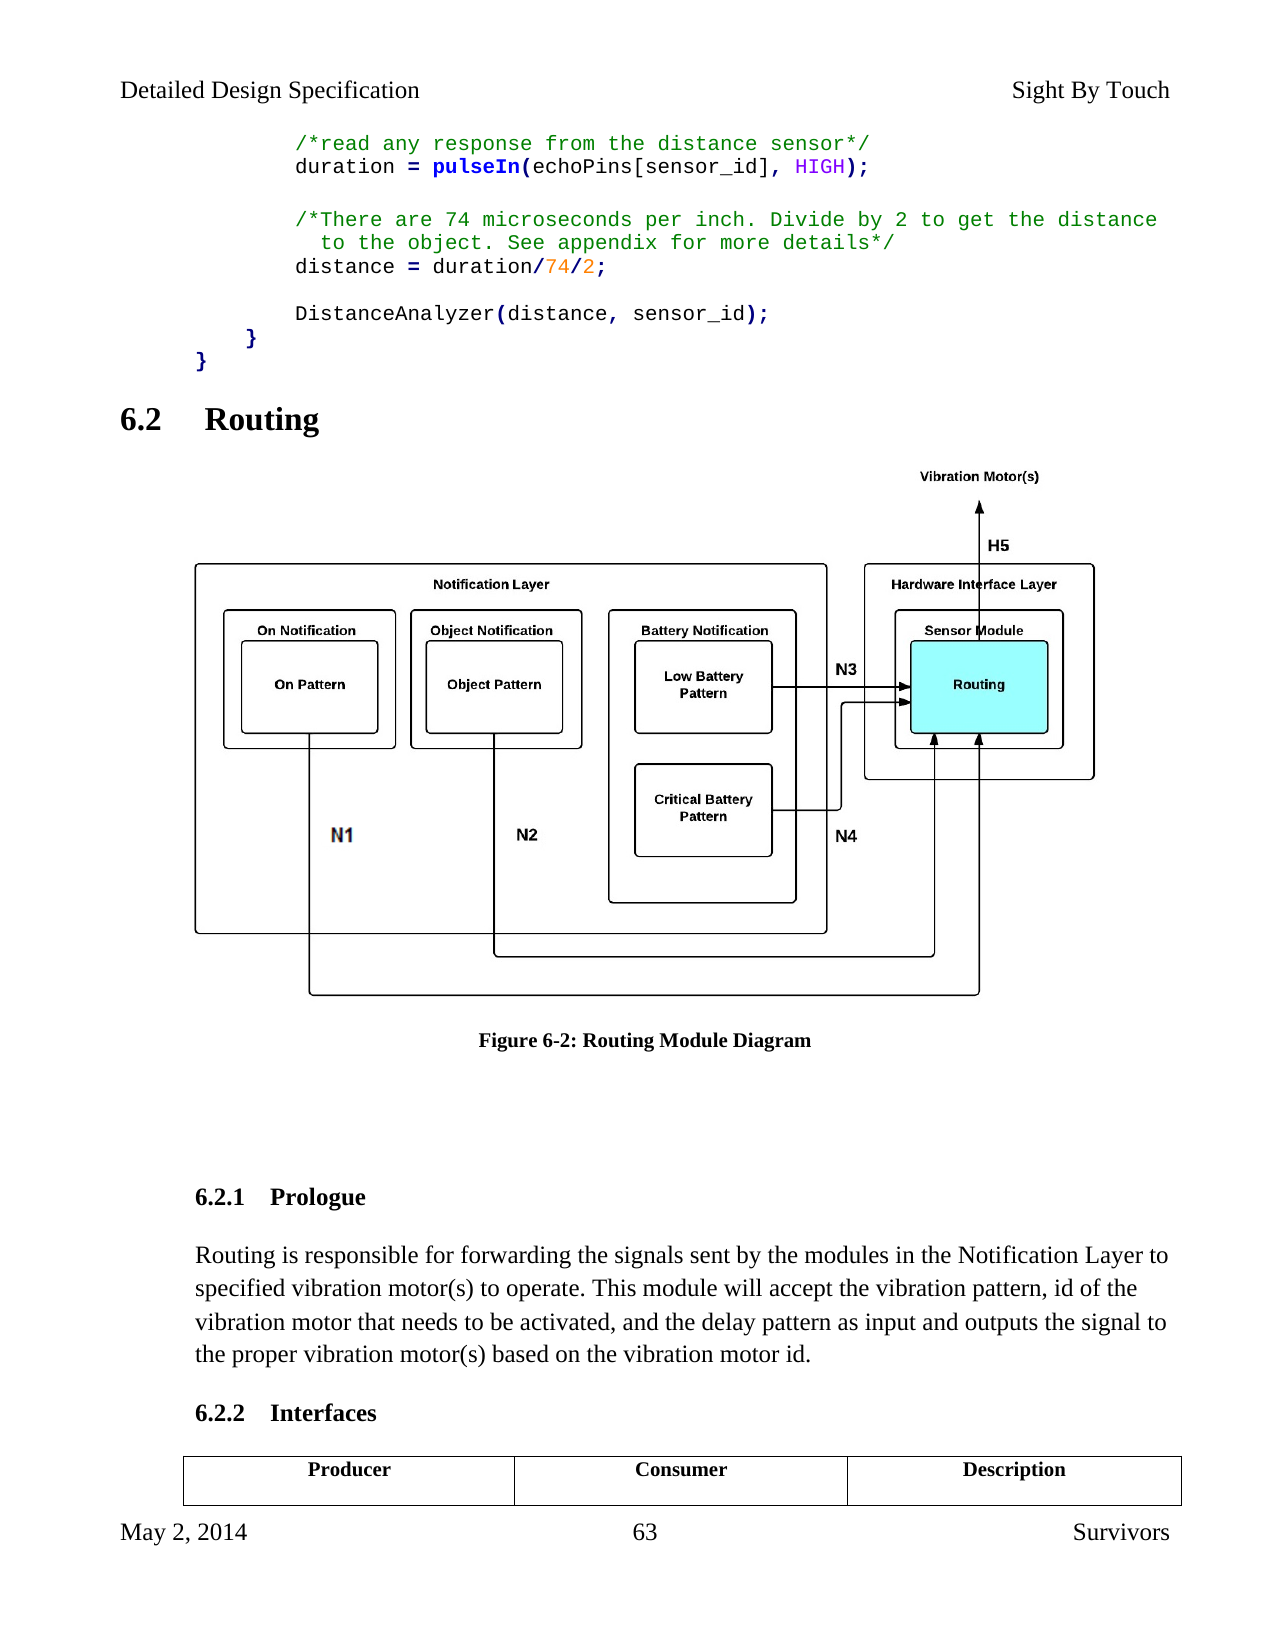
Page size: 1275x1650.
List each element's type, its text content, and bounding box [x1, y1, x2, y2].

text /*There are 74 microseconds per inch. Divide by 2 to get the distance to the object. See appendix for more details*/ [195, 208, 1170, 256]
table_header Producer [184, 1457, 514, 1505]
text } [195, 327, 1170, 350]
table_header Description [848, 1457, 1181, 1505]
text duration = pulseIn(echoPins[sensor_id], HIGH); [195, 156, 1170, 180]
subtitle 6.2.1 Prologue [195, 1182, 1170, 1211]
text distance = duration/74/2; [195, 256, 1170, 279]
text DistanceAnalyzer(distance, sensor_id); [120, 303, 1170, 327]
picture [188, 468, 1102, 1003]
subtitle 6.2.2 Interfaces [195, 1398, 1170, 1426]
text Figure 6-2: Routing Module Diagram [120, 1028, 1170, 1052]
table_header Consumer [515, 1457, 847, 1505]
subtitle 6.2 Routing [120, 399, 1170, 437]
text /*read any response from the distance sensor*/ [195, 132, 1170, 156]
text } [195, 350, 1170, 374]
text Routing is responsible for forwarding the signals sent by the modules in the Notification Layer to specified vibration motor(s) to operate. This module will accept the vibration pattern, id of the vibration motor that needs to be activated, and the delay pattern as input and outputs the signal to the proper vibration motor(s) based on the vibration motor id. [195, 1241, 1170, 1368]
